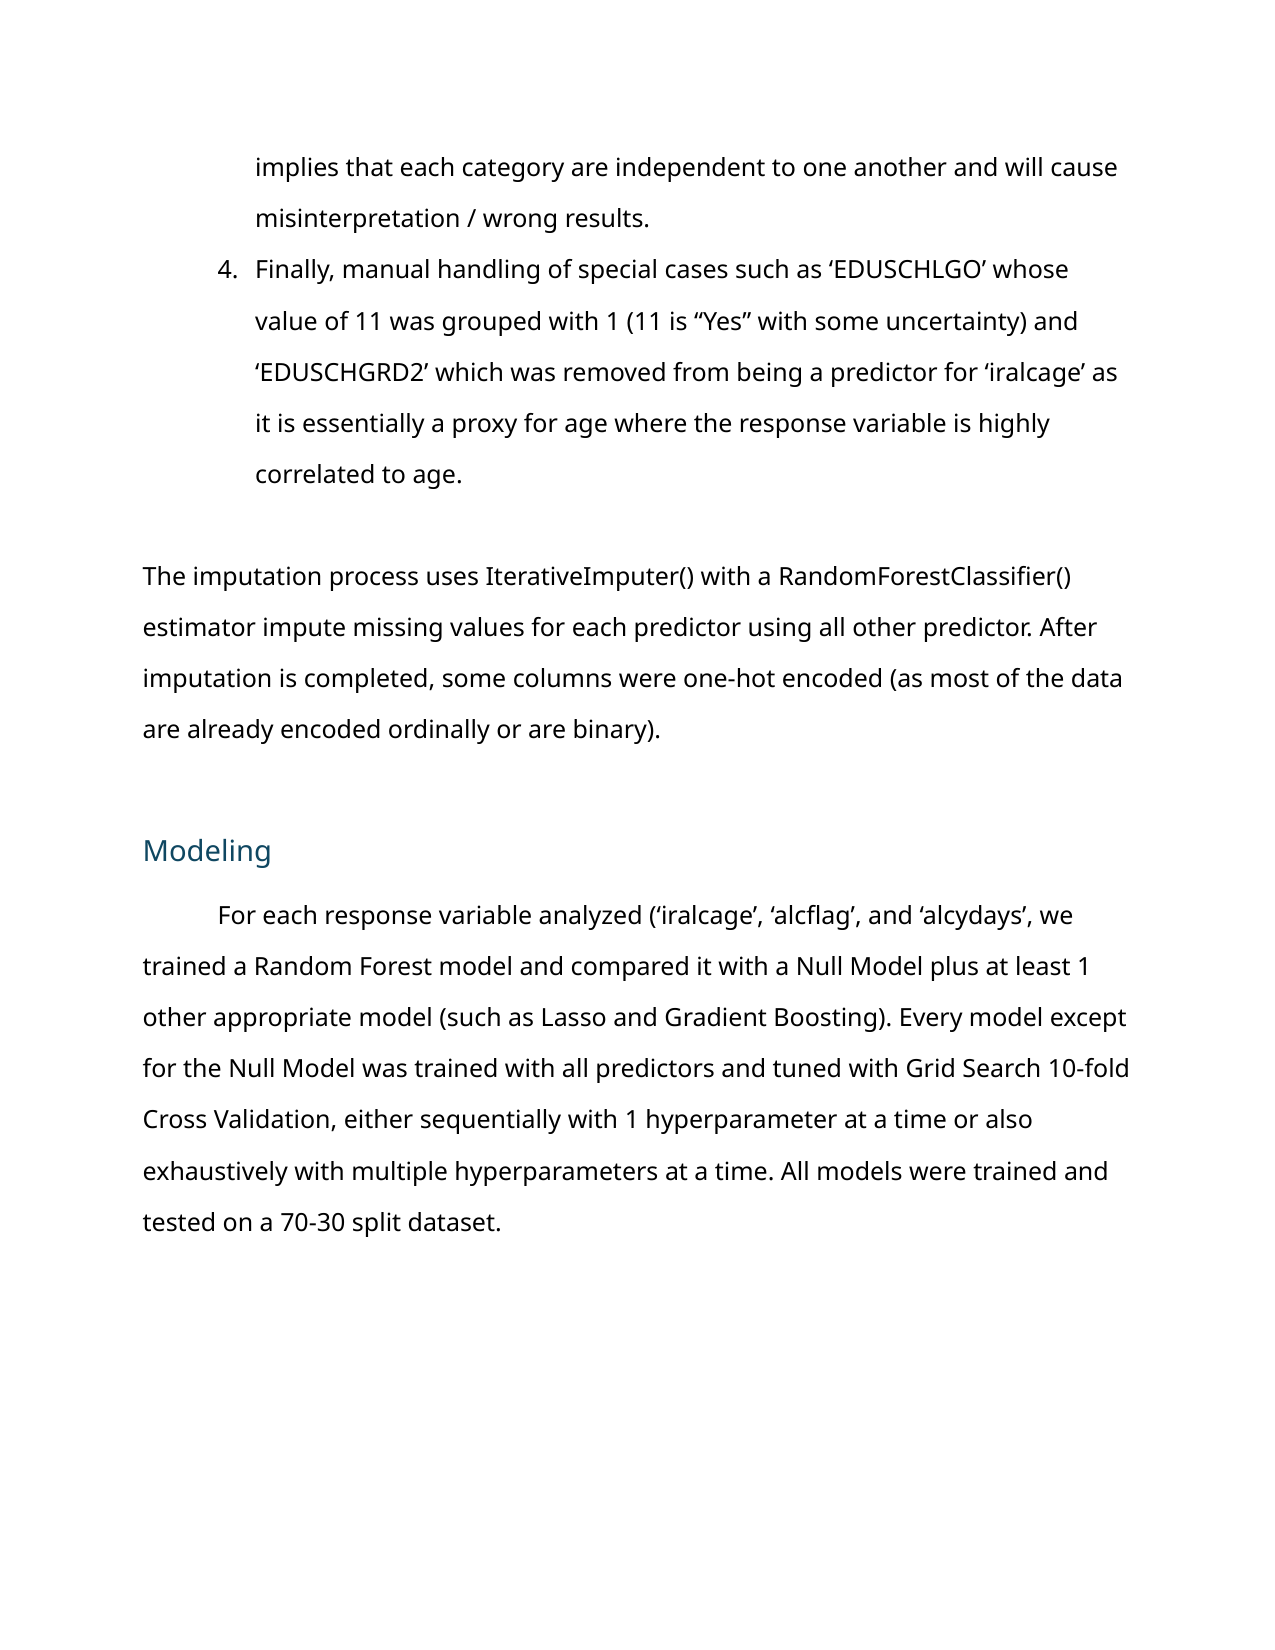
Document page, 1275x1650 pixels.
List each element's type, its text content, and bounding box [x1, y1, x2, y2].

text The imputation process uses IterativeImputer() with a RandomForestClassifier() estimator impute missing values for each predictor using all other predictor. After imputation is completed, some columns were one-hot encoded (as most of the data are already encoded ordinally or are binary). [142, 558, 1132, 746]
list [217, 150, 1132, 235]
list Finally, manual handling of special cases such as ‘EDUSCHLGO’ whose value of 11 was grouped with 1 (11 is “Yes” with some uncertainty) and ‘EDUSCHGRD2’ which was removed from being a predictor for ‘iralcage’ as it is essentially a proxy for age where the response variable is highly correlated to age. [217, 252, 1132, 490]
subtitle Modeling [142, 830, 1132, 870]
text For each response variable analyzed (‘iralcage’, ‘alcflag’, and ‘alcydays’, we trained a Random Forest model and compared it with a Null Model plus at least 1 other appropriate model (such as Lasso and Gradient Boosting). Every model except for the Null Model was trained with all predictors and tuned with Grid Search 10-fold Cross Validation, either sequentially with 1 hyperparameter at a time or also exhaustively with multiple hyperparameters at a time. All models were trained and tested on a 70-30 split dataset. [142, 898, 1132, 1238]
